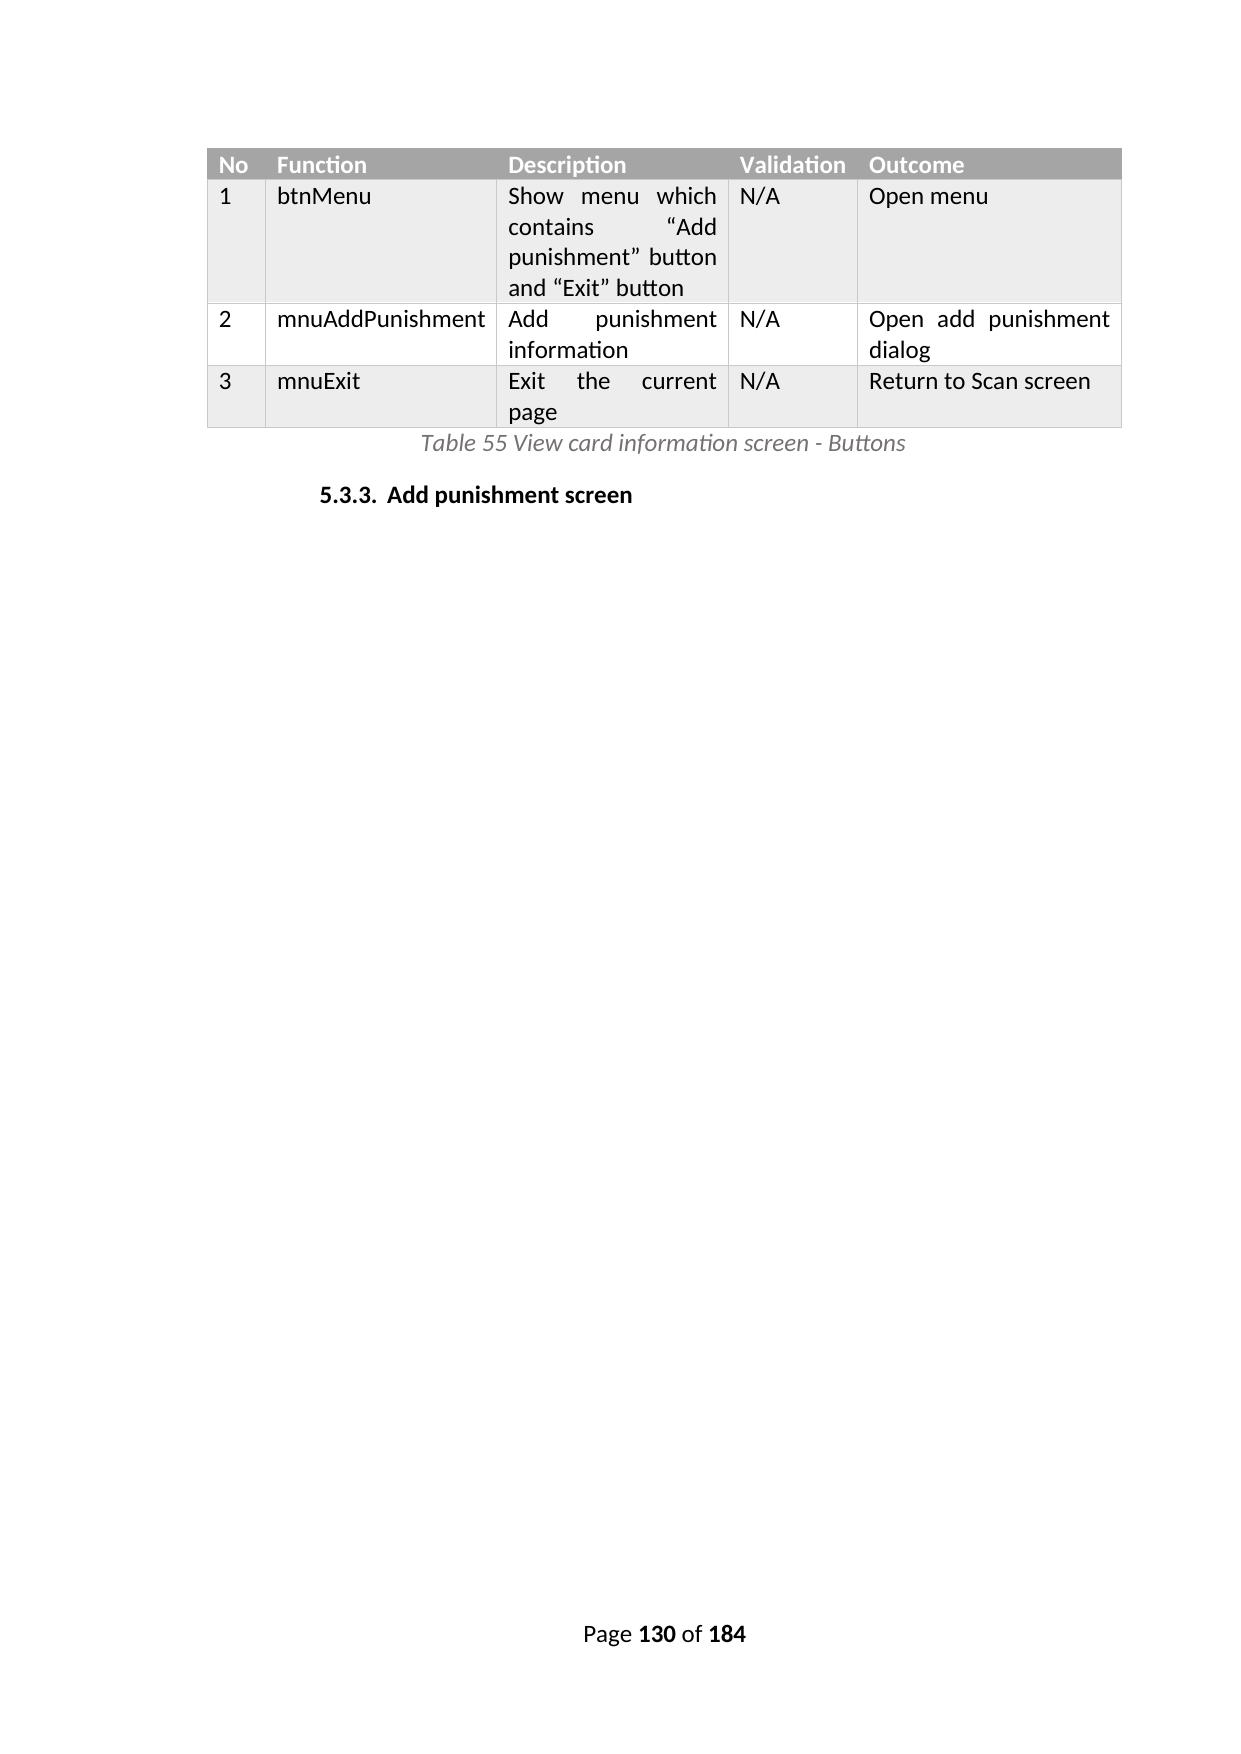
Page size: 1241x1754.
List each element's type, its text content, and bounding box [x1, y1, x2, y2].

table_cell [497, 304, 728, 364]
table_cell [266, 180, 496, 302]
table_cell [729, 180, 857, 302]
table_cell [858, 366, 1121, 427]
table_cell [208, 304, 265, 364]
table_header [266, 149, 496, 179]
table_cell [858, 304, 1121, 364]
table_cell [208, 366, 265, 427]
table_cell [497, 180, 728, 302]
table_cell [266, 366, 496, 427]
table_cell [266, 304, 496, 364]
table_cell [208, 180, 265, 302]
subtitle Add punishment screen [319, 479, 1122, 509]
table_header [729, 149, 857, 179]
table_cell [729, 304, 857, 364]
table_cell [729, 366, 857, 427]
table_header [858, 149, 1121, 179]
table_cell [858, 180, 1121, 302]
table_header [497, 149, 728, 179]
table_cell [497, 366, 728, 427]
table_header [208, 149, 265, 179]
